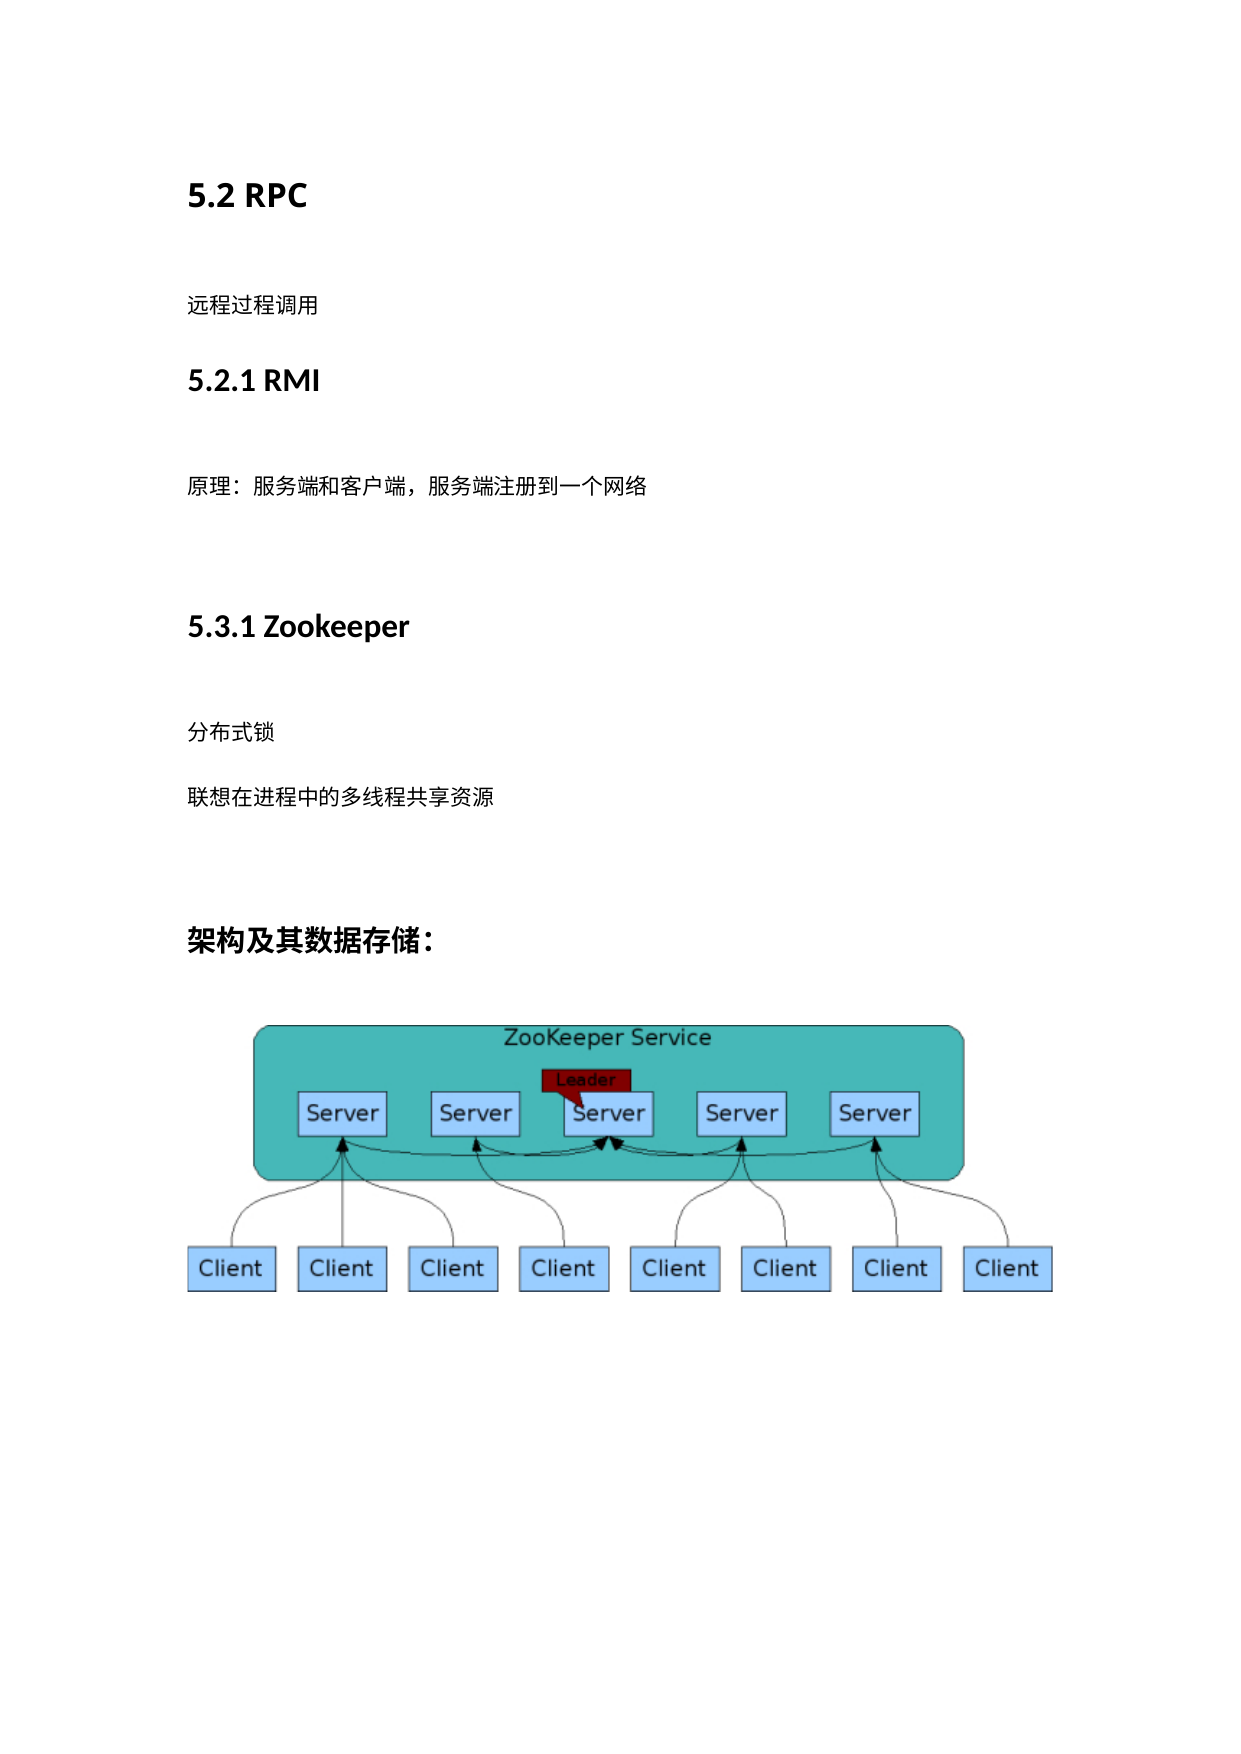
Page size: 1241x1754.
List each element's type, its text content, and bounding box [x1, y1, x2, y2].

subtitle 5.2 RPC [187, 162, 1053, 227]
text 原理：服务端和客户端，服务端注册到一个网络 [187, 468, 1053, 501]
text 远程过程调用 [187, 287, 1053, 320]
subtitle 5.2.1 RMI [187, 347, 1053, 412]
picture [187, 1025, 1053, 1292]
text 分布式锁 [187, 715, 1053, 747]
subtitle 5.3.1 Zookeeper [187, 593, 1053, 658]
subtitle 架构及其数据存储： [187, 907, 1053, 972]
text 联想在进程中的多线程共享资源 [187, 780, 1053, 812]
